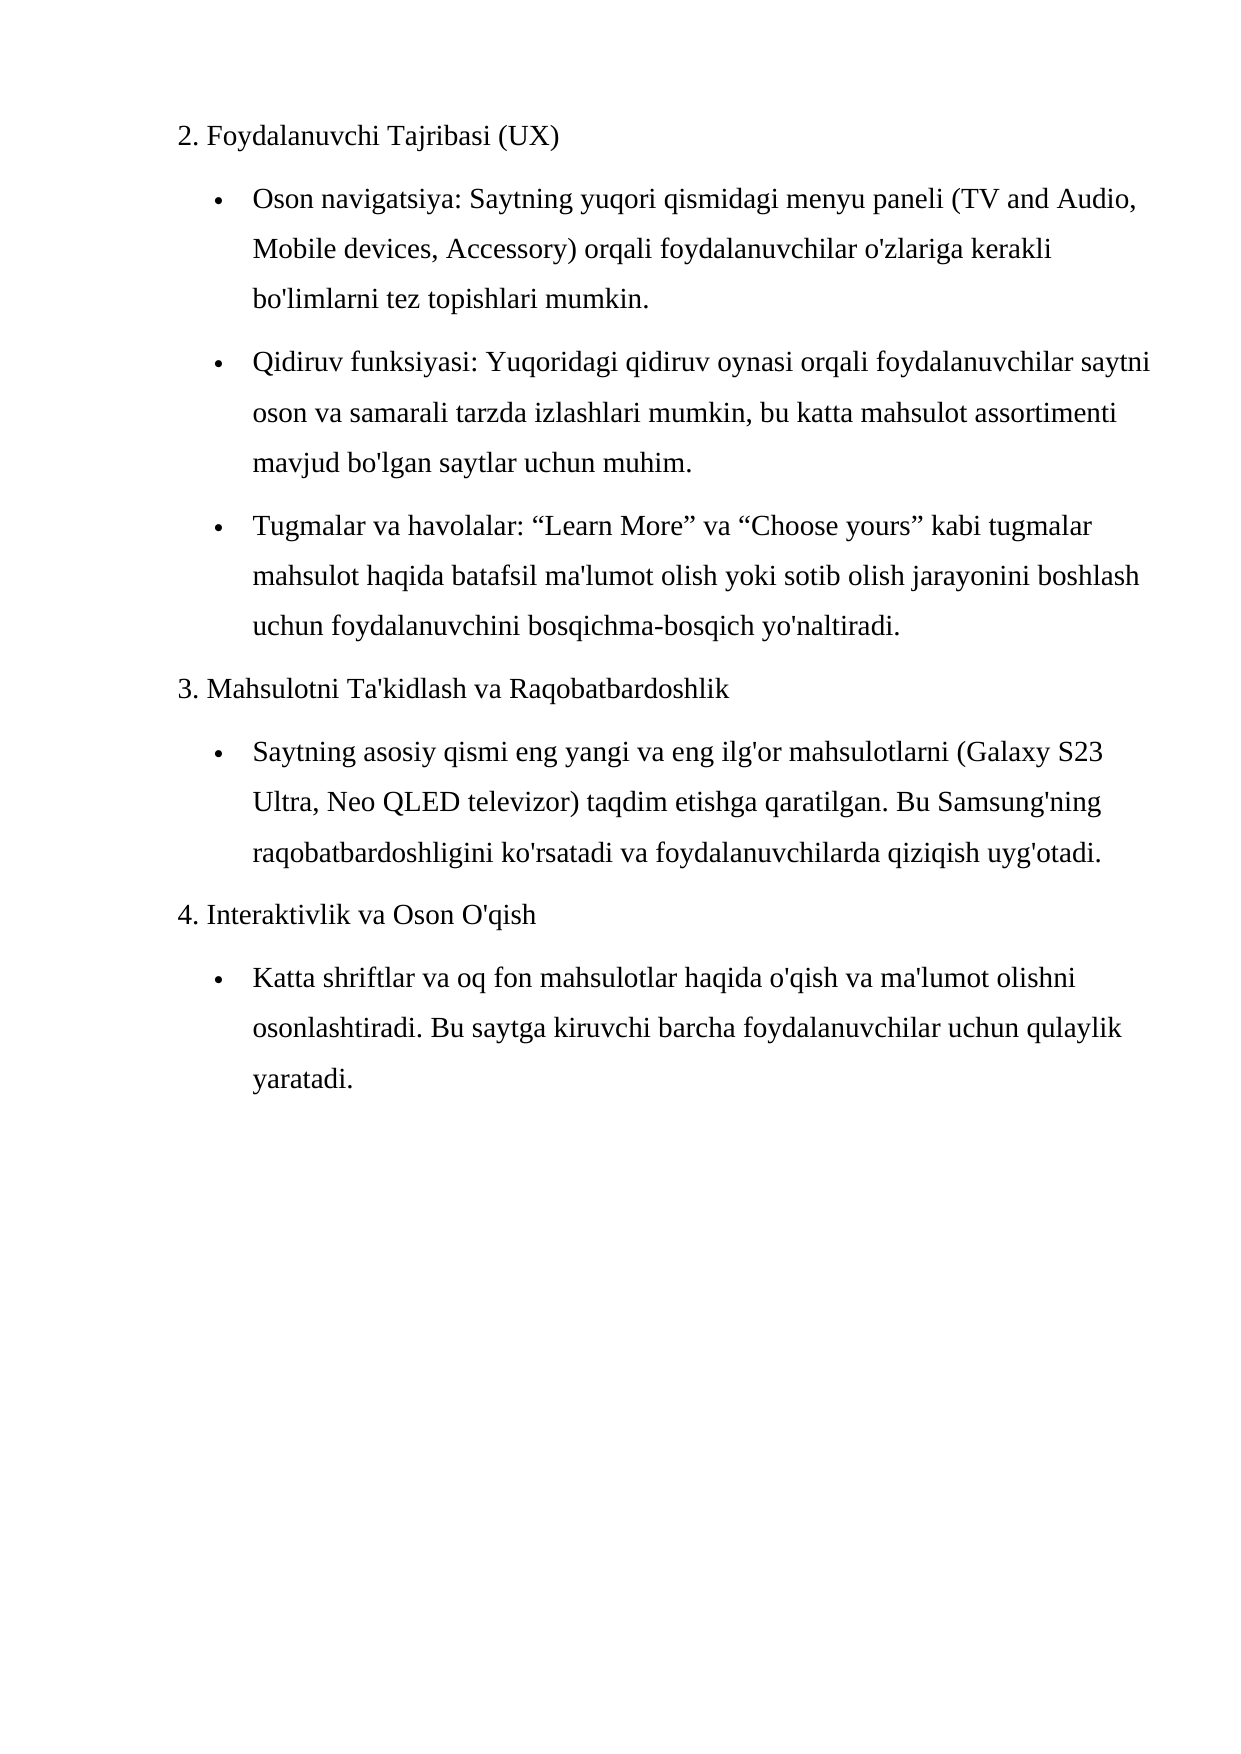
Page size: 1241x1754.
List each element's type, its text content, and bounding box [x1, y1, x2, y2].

text 2. Foydalanuvchi Tajribasi (UX) [177, 118, 1152, 152]
text 4. Interaktivlik va Oson O'qish [177, 897, 1152, 931]
list Qidiruv funksiyasi: Yuqoridagi qidiruv oynasi orqali foydalanuvchilar saytni oson va samarali tarzda izlashlari mumkin, bu katta mahsulot assortimenti mavjud bo'lgan saytlar uchun muhim. [215, 344, 1152, 478]
list Katta shriftlar va oq fon mahsulotlar haqida o'qish va ma'lumot olishni osonlashtiradi. Bu saytga kiruvchi barcha foydalanuvchilar uchun qulaylik yaratadi. [215, 960, 1152, 1094]
list Saytning asosiy qismi eng yangi va eng ilg'or mahsulotlarni (Galaxy S23 Ultra, Neo QLED televizor) taqdim etishga qaratilgan. Bu Samsung'ning raqobatbardoshligini ko'rsatadi va foydalanuvchilarda qiziqish uyg'otadi. [215, 734, 1152, 868]
text 3. Mahsulotni Ta'kidlash va Raqobatbardoshlik [177, 671, 1152, 705]
list Tugmalar va havolalar: “Learn More” va “Choose yours” kabi tugmalar mahsulot haqida batafsil ma'lumot olish yoki sotib olish jarayonini boshlash uchun foydalanuvchini bosqichma-bosqich yo'naltiradi. [215, 508, 1152, 642]
list Oson navigatsiya: Saytning yuqori qismidagi menyu paneli (TV and Audio, Mobile devices, Accessory) orqali foydalanuvchilar o'zlariga kerakli bo'limlarni tez topishlari mumkin. [215, 181, 1152, 315]
